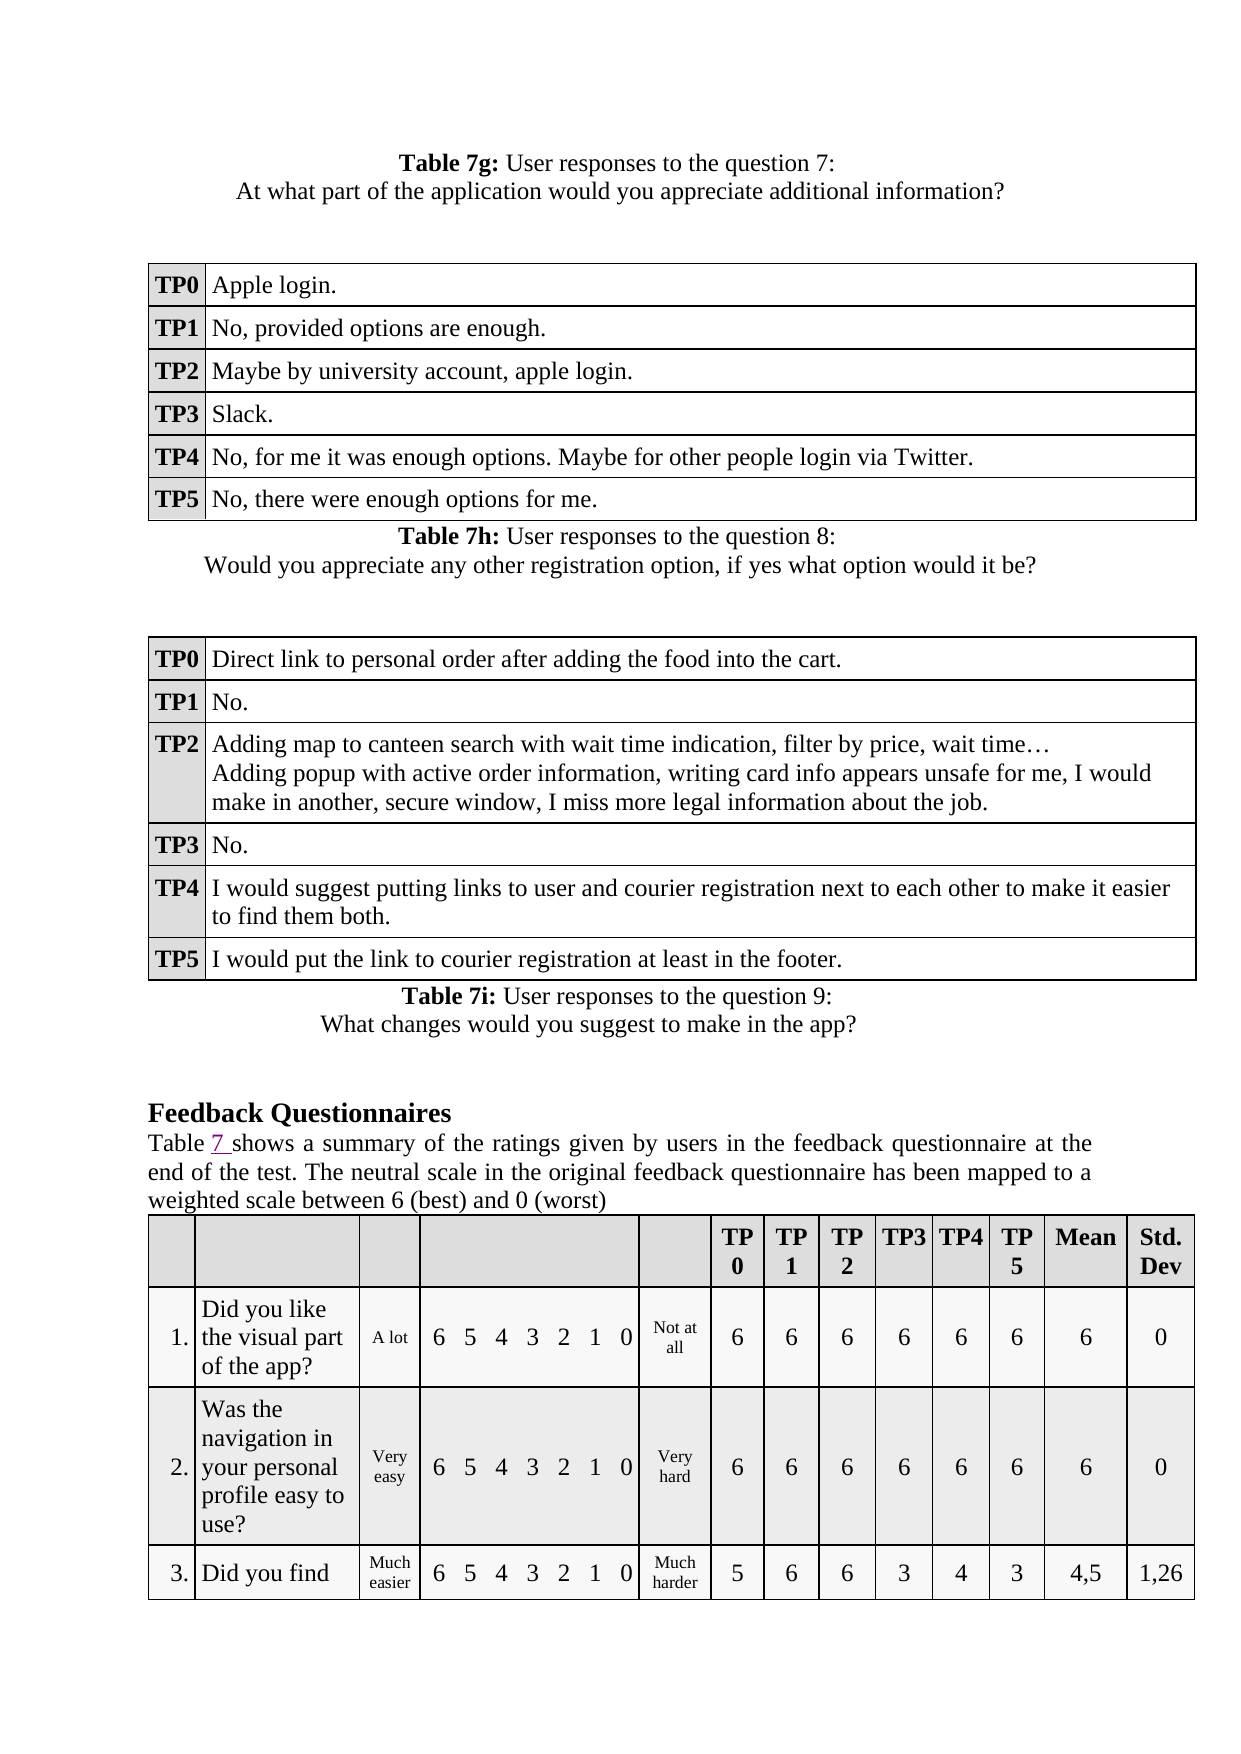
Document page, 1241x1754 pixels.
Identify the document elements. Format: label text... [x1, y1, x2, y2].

table_header [360, 1216, 419, 1286]
table_header Mean [1045, 1216, 1126, 1286]
table_cell No, for me it was enough options. Maybe for other people login via Twitter. [206, 436, 1195, 477]
table_cell No, there were enough options for me. [206, 478, 1195, 519]
table_header TP0 [149, 638, 205, 679]
table_cell 2. [149, 1388, 194, 1544]
table_cell 6 [765, 1546, 818, 1599]
table_cell Did you like the visual part of the app? [196, 1288, 359, 1386]
table_cell 6 [712, 1388, 763, 1544]
table_cell Much easier [360, 1546, 419, 1599]
table_header [149, 1216, 194, 1286]
table_cell TP2 [149, 350, 205, 391]
table_cell No. [206, 824, 1195, 865]
table_header TP0 [149, 264, 205, 305]
table_cell 6 [1045, 1388, 1126, 1544]
table_cell TP1 [149, 307, 205, 348]
table_cell 4,5 [1045, 1546, 1126, 1599]
table_cell TP3 [149, 393, 205, 434]
table_cell 3 [990, 1546, 1044, 1599]
table_cell TP4 [149, 866, 205, 936]
table_cell 6 [933, 1288, 989, 1386]
table_cell TP4 [149, 436, 205, 477]
table_header TP5 [990, 1216, 1044, 1286]
table_cell Adding map to canteen search with wait time indication, filter by price, wait time… Adding popup with active order information, writing card info appears unsafe for me, I would make in another, secure window, I miss more legal information about the job. [206, 723, 1195, 822]
table_cell Was the navigation in your personal profile easy to use? [196, 1388, 359, 1544]
table_cell 6 5 4 3 2 1 0 [421, 1388, 638, 1544]
table_cell TP3 [149, 824, 205, 865]
table_cell 3 [876, 1546, 932, 1599]
table_cell Slack. [206, 393, 1195, 434]
table_cell 6 [765, 1388, 818, 1544]
table_cell 6 [820, 1546, 875, 1599]
table_cell 6 5 4 3 2 1 0 [421, 1546, 638, 1599]
table_cell I would suggest putting links to user and courier registration next to each other to make it easier to find them both. [206, 866, 1195, 936]
table_cell 6 [990, 1288, 1044, 1386]
table_header [196, 1216, 359, 1286]
table_cell 6 [876, 1388, 932, 1544]
table_header TP1 [765, 1216, 818, 1286]
table_cell 5 [712, 1546, 763, 1599]
text Table 7g: User responses to the question 7: At what part of the application would you appreciate additional information? [148, 148, 1093, 205]
table_cell 6 [933, 1388, 989, 1544]
table_cell 0 [1128, 1388, 1194, 1544]
table_cell TP1 [149, 681, 205, 722]
table_cell No. [206, 681, 1195, 722]
table_header Direct link to personal order after adding the food into the cart. [206, 638, 1195, 679]
table_cell 6 [820, 1288, 875, 1386]
table_header [421, 1216, 638, 1286]
table_cell Maybe by university account, apple login. [206, 350, 1195, 391]
text Table 7 shows a summary of the ratings given by users in the feedback questionnaire at the end of the test. The neutral scale in the original feedback questionnaire has been mapped to a weighted scale between 6 (best) and 0 (worst) [148, 1128, 1093, 1214]
table_cell TP5 [149, 938, 205, 979]
table_cell 1,26 [1128, 1546, 1194, 1599]
table_cell TP5 [149, 478, 205, 519]
table_cell Very easy [360, 1388, 419, 1544]
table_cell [196, 1546, 359, 1599]
table_header TP3 [876, 1216, 932, 1286]
table_cell Much harder [640, 1546, 710, 1599]
text Table 7i: User responses to the question 9: What changes would you suggest to make in the app? [148, 981, 1093, 1038]
table_cell No, provided options are enough. [206, 307, 1195, 348]
table_header TP4 [933, 1216, 989, 1286]
table_cell 3. [149, 1546, 194, 1599]
table_cell 0 [1128, 1288, 1194, 1386]
table_header [640, 1216, 710, 1286]
table_cell 6 [990, 1388, 1044, 1544]
table_cell 6 [712, 1288, 763, 1386]
table_cell TP2 [149, 723, 205, 822]
text Table 7h: User responses to the question 8: Would you appreciate any other registration option, if yes what option would it be? [148, 521, 1093, 578]
table_cell 6 [876, 1288, 932, 1386]
table_header Apple login. [206, 264, 1195, 305]
table_cell 1. [149, 1288, 194, 1386]
table_cell 6 [765, 1288, 818, 1386]
table_header Std. Dev [1128, 1216, 1194, 1286]
table_header TP0 [712, 1216, 763, 1286]
table_cell 6 [820, 1388, 875, 1544]
table_header TP2 [820, 1216, 875, 1286]
table_cell A lot [360, 1288, 419, 1386]
table_cell Not at all [640, 1288, 710, 1386]
table_cell Very hard [640, 1388, 710, 1544]
table_cell 6 5 4 3 2 1 0 [421, 1288, 638, 1386]
table_cell I would put the link to courier registration at least in the footer. [206, 938, 1195, 979]
subtitle Feedback Questionnaires [148, 1096, 1093, 1128]
table_cell 6 [1045, 1288, 1126, 1386]
table_cell 4 [933, 1546, 989, 1599]
